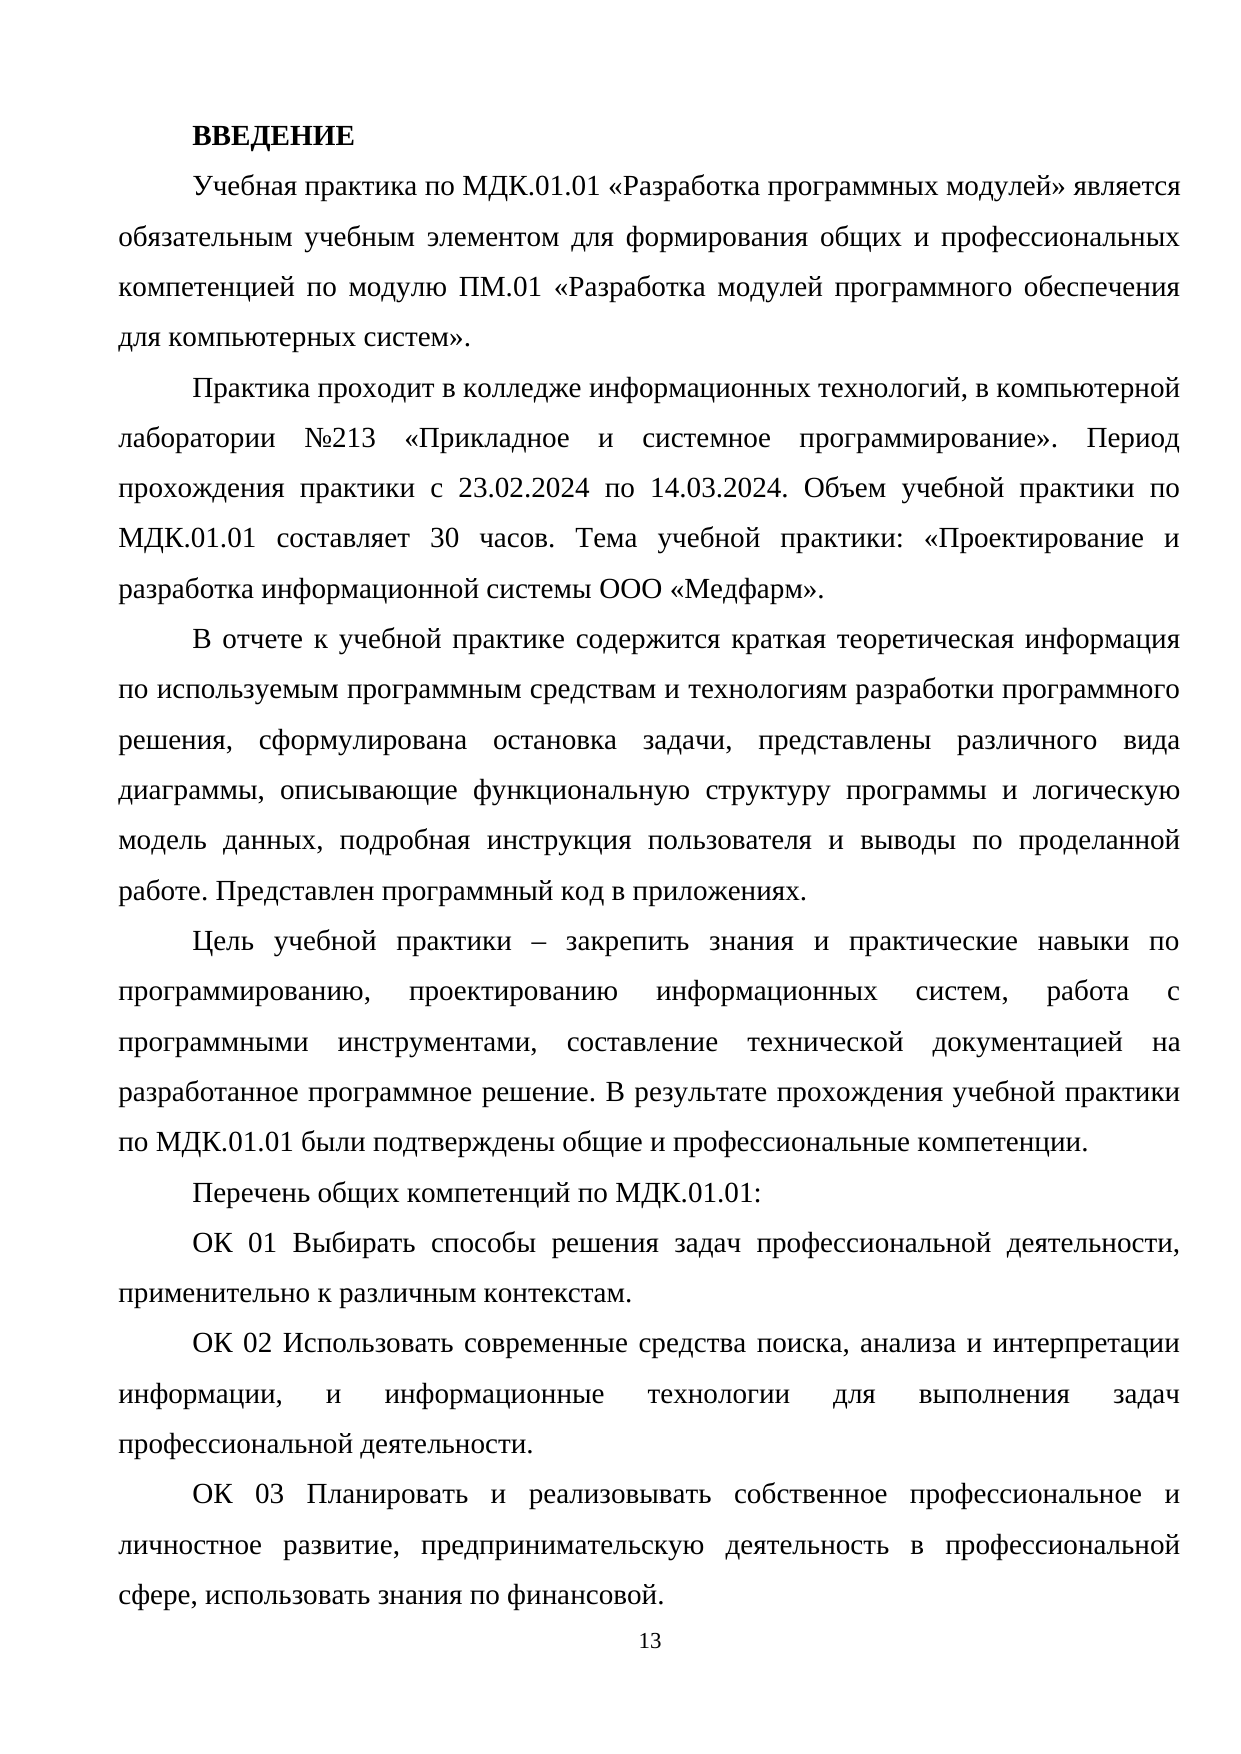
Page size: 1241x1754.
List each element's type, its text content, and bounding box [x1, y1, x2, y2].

text ОК 02 Использовать современные средства поиска, анализа и интерпретации информации, и информационные технологии для выполнения задач профессиональной деятельности. [118, 1326, 1181, 1460]
text В отчете к учебной практике содержится краткая теоретическая информация по используемым программным средствам и технологиям разработки программного решения, сформулирована остановка задачи, представлены различного вида диаграммы, описывающие функциональную структуру программы и логическую модель данных, подробная инструкция пользователя и выводы по проделанной работе. Представлен программный код в приложениях. [118, 621, 1181, 906]
text ОК 03 Планировать и реализовывать собственное профессиональное и личностное развитие, предпринимательскую деятельность в профессиональной сфере, использовать знания по финансовой. [118, 1477, 1181, 1611]
subtitle ВВЕДЕНИЕ [118, 118, 1181, 152]
text Цель учебной практики – закрепить знания и практические навыки по программированию, проектированию информационных систем, работа с программными инструментами, составление технической документацией на разработанное программное решение. В результате прохождения учебной практики по МДК.01.01 были подтверждены общие и профессиональные компетенции. [118, 923, 1181, 1158]
text Перечень общих компетенций по МДК.01.01: [118, 1175, 1181, 1208]
text ОК 01 Выбирать способы решения задач профессиональной деятельности, применительно к различным контекстам. [118, 1225, 1181, 1309]
text Учебная практика по МДК.01.01 «Разработка программных модулей» является обязательным учебным элементом для формирования общих и профессиональных компетенцией по модулю ПМ.01 «Разработка модулей программного обеспечения для компьютерных систем». [118, 168, 1181, 353]
text Практика проходит в колледже информационных технологий, в компьютерной лаборатории №213 «Прикладное и системное программирование». Период прохождения практики с 23.02.2024 по 14.03.2024. Объем учебной практики по МДК.01.01 составляет 30 часов. Тема учебной практики: «Проектирование и разработка информационной системы ООО «Медфарм». [118, 370, 1181, 604]
